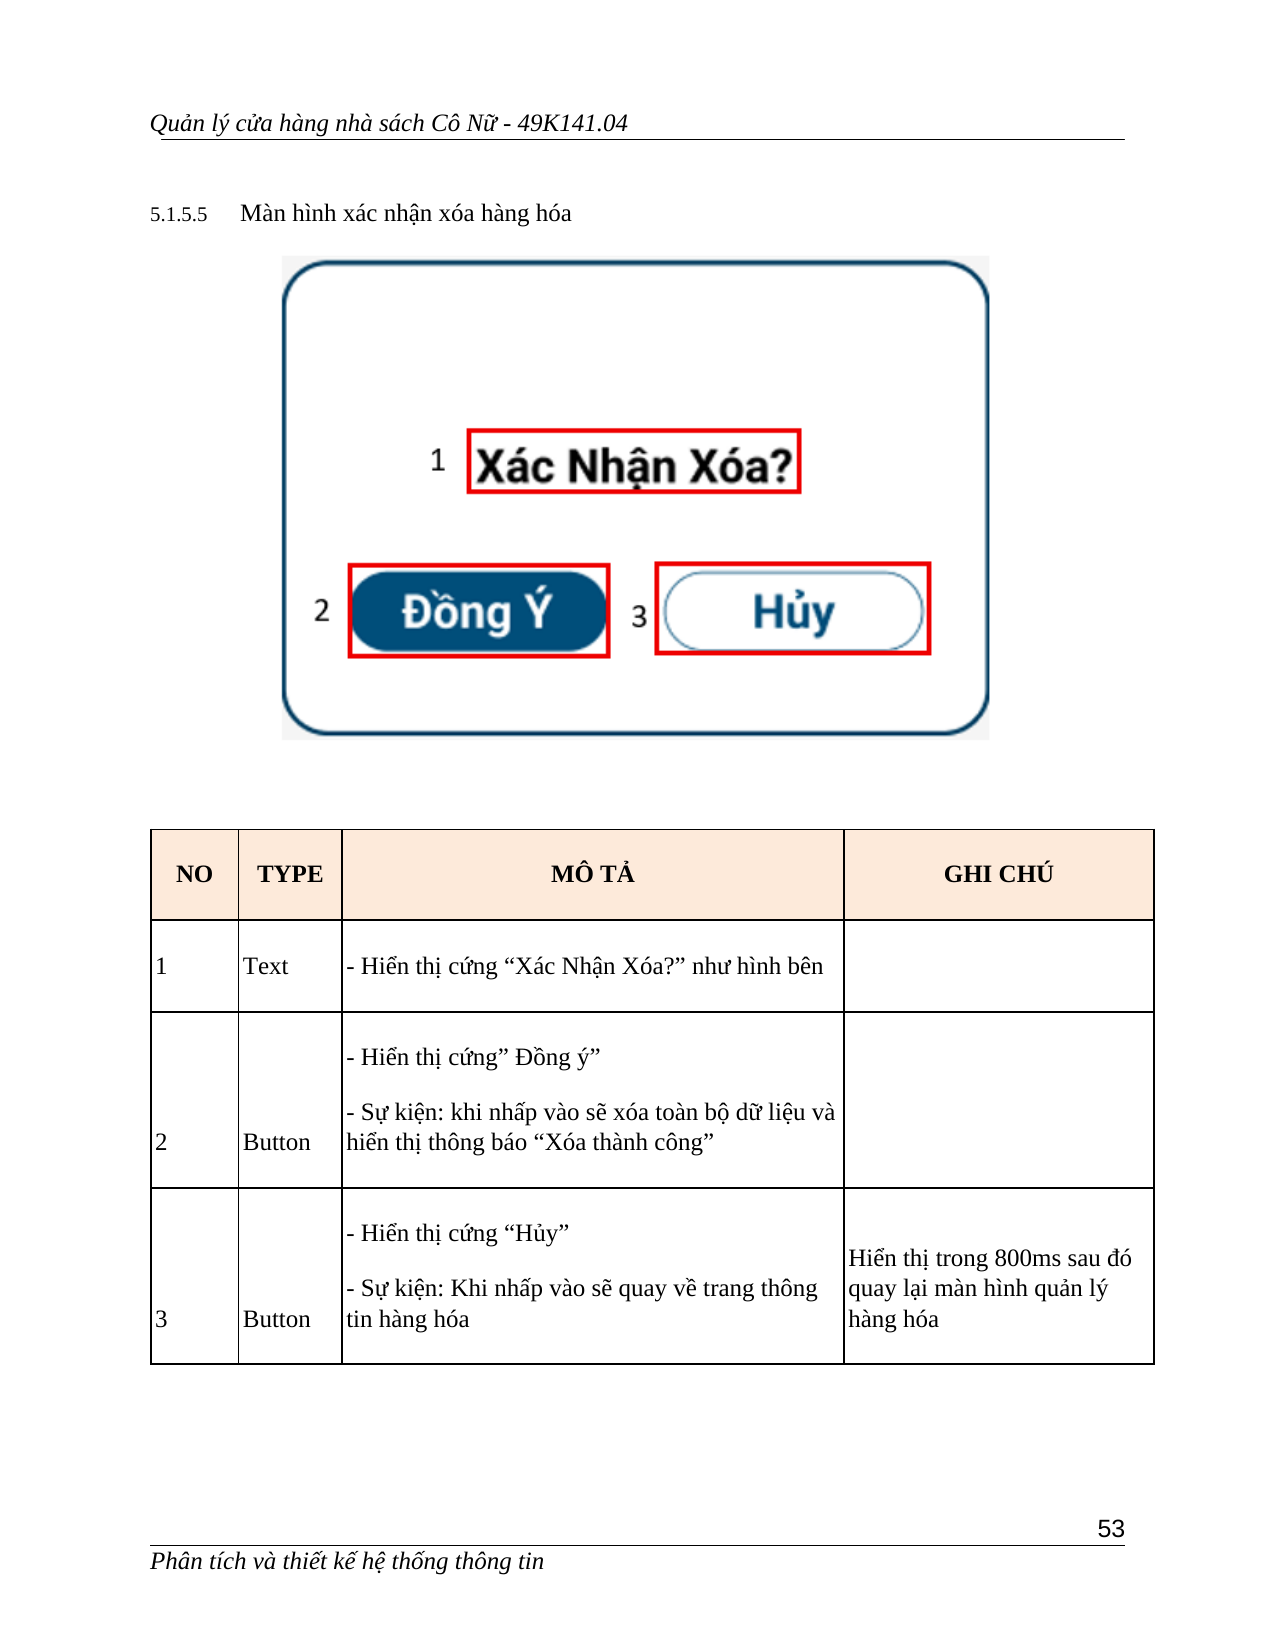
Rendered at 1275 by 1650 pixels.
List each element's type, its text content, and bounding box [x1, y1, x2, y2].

picture [276, 253, 999, 745]
table_cell 1 [152, 921, 238, 1011]
table_header MÔ TẢ [343, 830, 843, 919]
table_cell - Hiển thị cứng “Hủy” - Sự kiện: Khi nhấp vào sẽ quay về trang thông tin hàng hóa [343, 1189, 843, 1363]
table_cell Text [239, 921, 341, 1011]
table_cell 3 [152, 1189, 238, 1363]
table_cell Hiển thị trong 800ms sau đó quay lại màn hình quản lý hàng hóa [845, 1189, 1153, 1363]
table_cell Button [239, 1189, 341, 1363]
table_header NO [152, 830, 238, 919]
table_cell [845, 1013, 1153, 1187]
subtitle Màn hình xác nhận xóa hàng hóa [150, 198, 1125, 227]
table_cell - Hiển thị cứng” Đồng ý” - Sự kiện: khi nhấp vào sẽ xóa toàn bộ dữ liệu và hiển thị thông báo “Xóa thành công” [343, 1013, 843, 1187]
table_header GHI CHÚ [845, 830, 1153, 919]
table_cell Button [239, 1013, 341, 1187]
table_cell [845, 921, 1153, 1011]
table_header TYPE [239, 830, 341, 919]
table_cell - Hiển thị cứng “Xác Nhận Xóa?” như hình bên [343, 921, 843, 1011]
table_cell 2 [152, 1013, 238, 1187]
